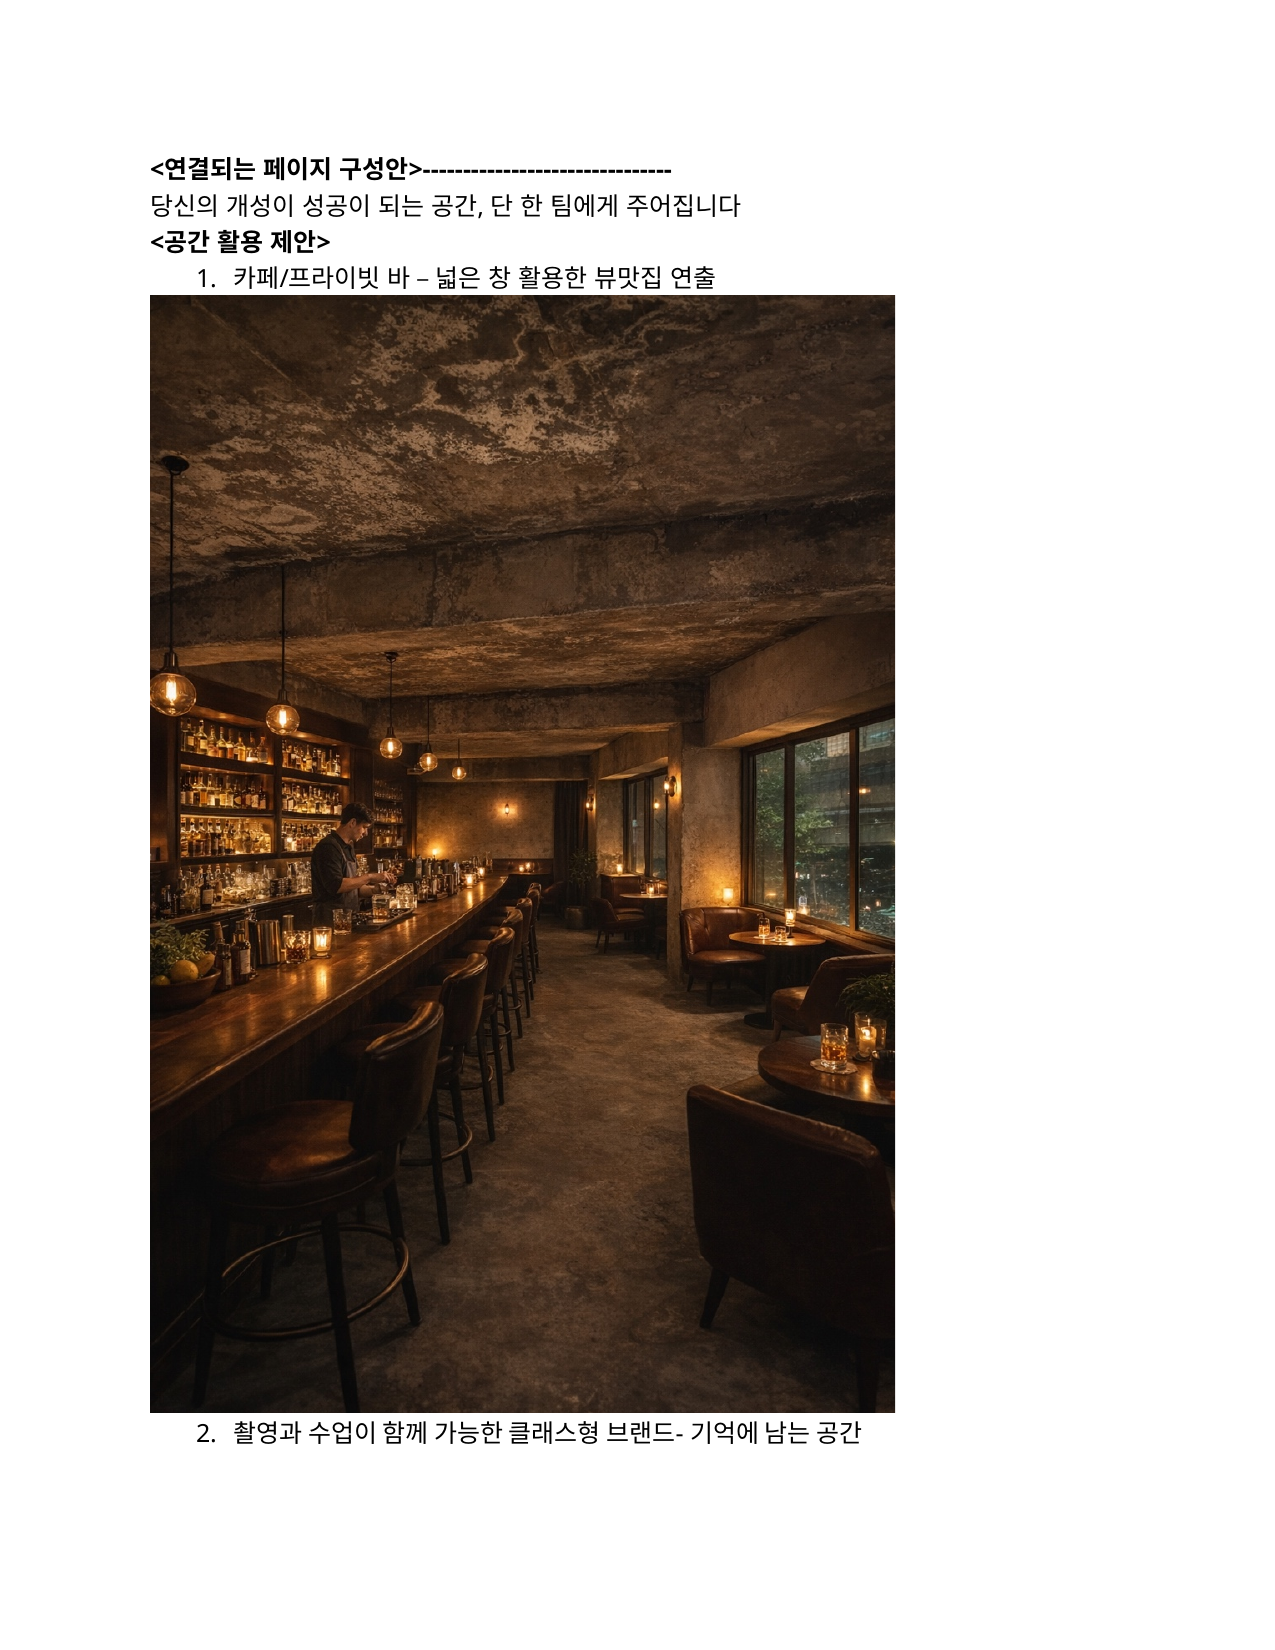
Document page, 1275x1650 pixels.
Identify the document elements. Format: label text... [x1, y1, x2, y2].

text <연결되는 페이지 구성안>------------------------------- [150, 150, 1125, 186]
list 촬영과 수업이 함께 가능한 클래스형 브랜드- 기억에 남는 공간 [196, 1413, 1125, 1449]
list 카페/프라이빗 바 – 넓은 창 활용한 뷰맛집 연출 [196, 259, 1125, 295]
text 당신의 개성이 성공이 되는 공간, 단 한 팀에게 주어집니다 [150, 186, 1125, 222]
picture [150, 295, 896, 1413]
text <공간 활용 제안> [150, 222, 1125, 259]
